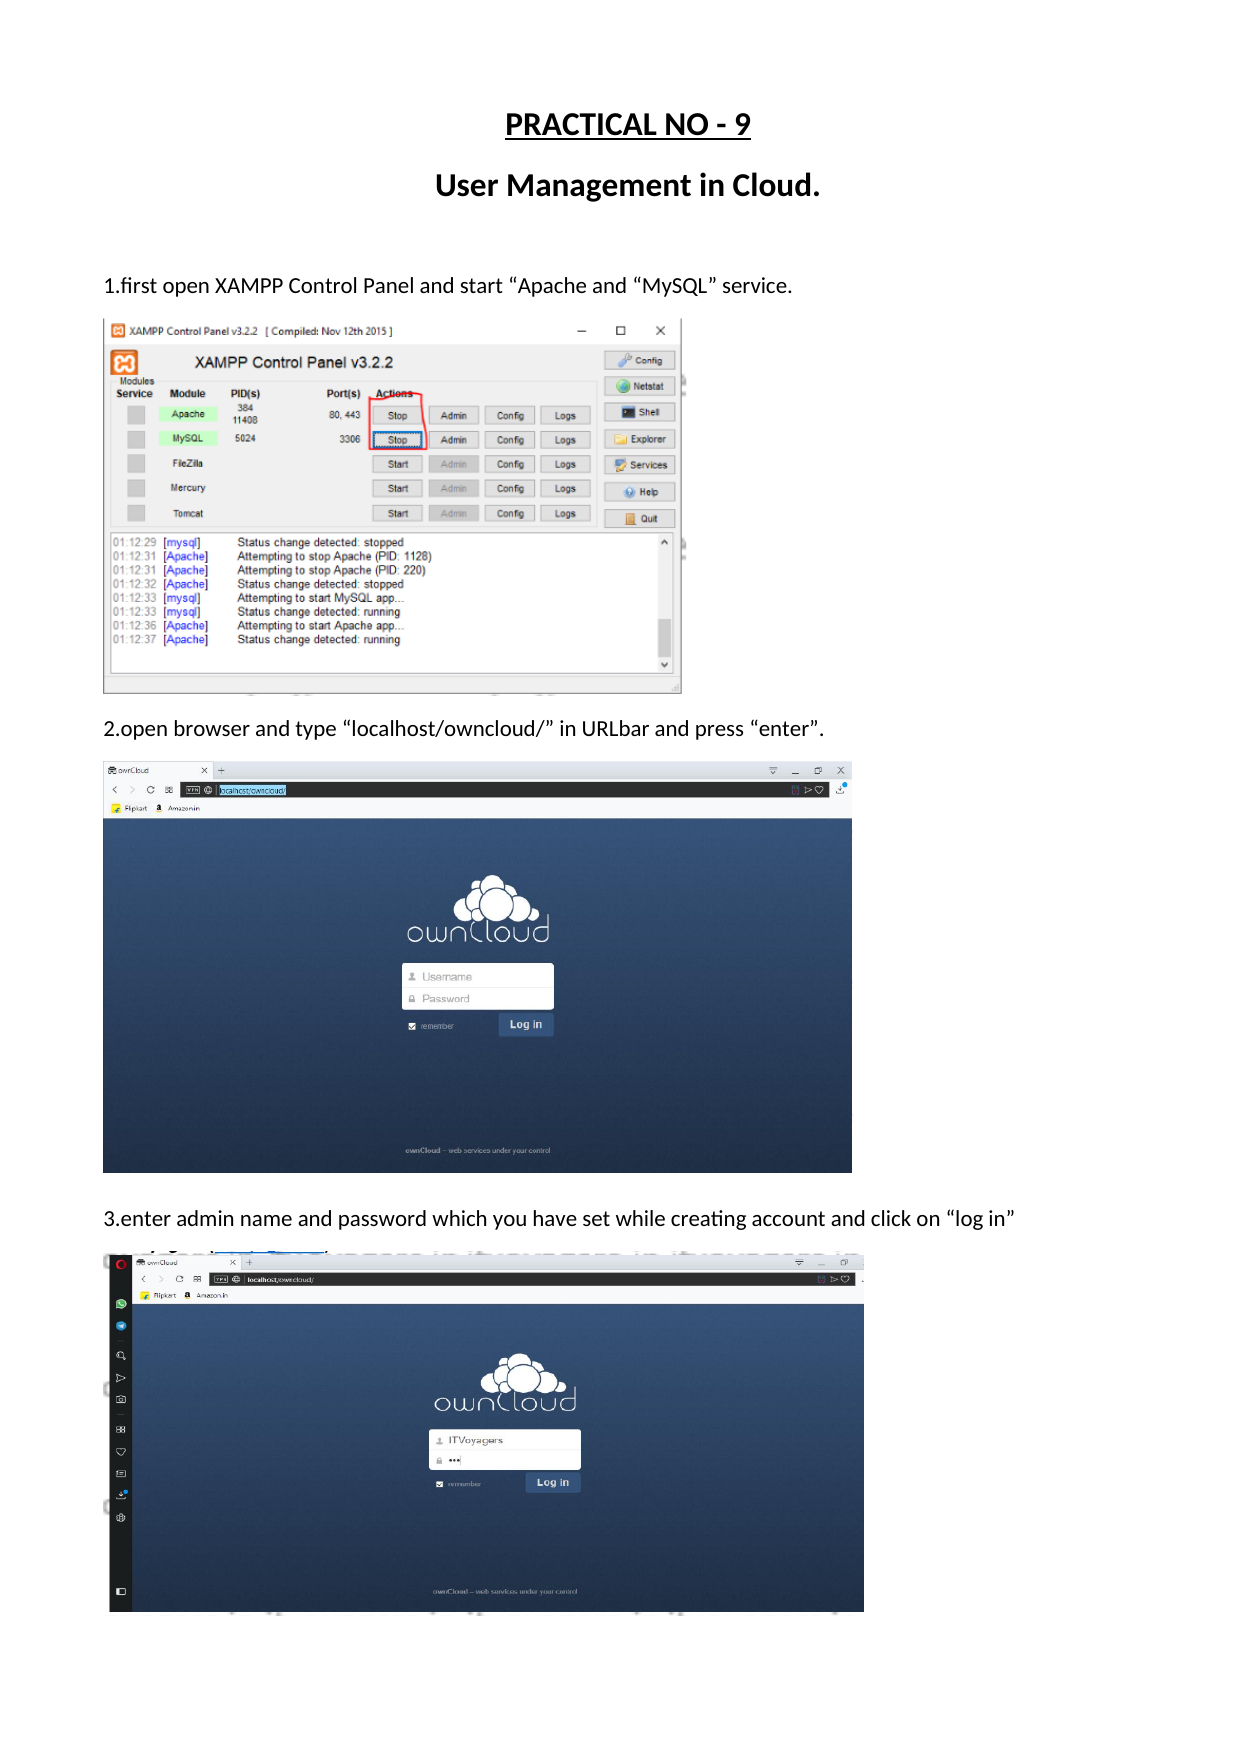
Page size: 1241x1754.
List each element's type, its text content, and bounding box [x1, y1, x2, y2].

text PRACTICAL NO - 9 [103, 103, 1153, 144]
text User Management in Cloud. [103, 164, 1153, 204]
text 1.first open XAMPP Control Panel and start “Apache and “MySQL” service. [103, 271, 1153, 299]
text 2.open browser and type “localhost/owncloud/” in URLbar and press “enter”. [103, 714, 1153, 742]
picture [103, 1251, 864, 1616]
picture [103, 760, 854, 1186]
text 3.enter admin name and password which you have set while creating account and click on “log in” [103, 1204, 1153, 1232]
picture [103, 318, 687, 696]
